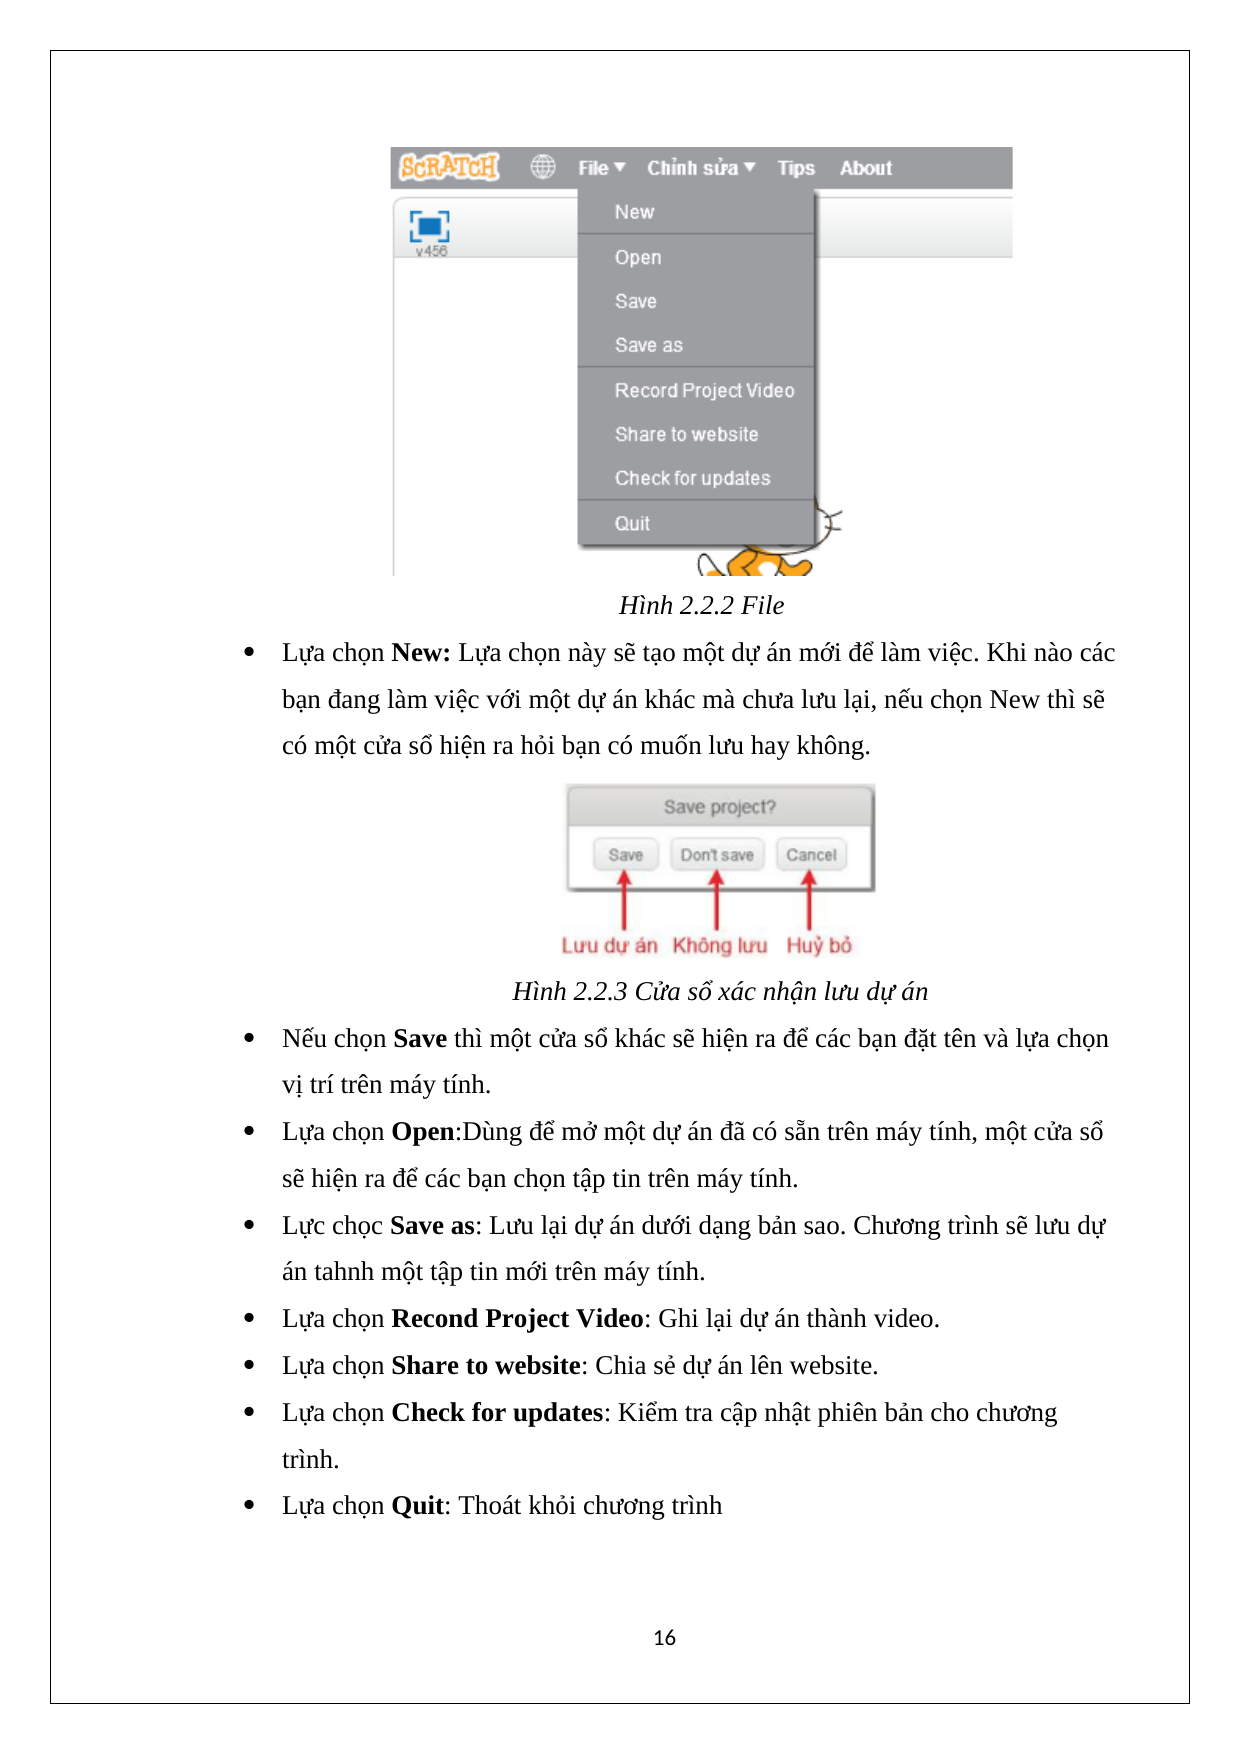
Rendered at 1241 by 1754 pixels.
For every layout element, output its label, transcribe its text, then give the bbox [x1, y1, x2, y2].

list Lựa chọn Recond Project Video: Ghi lại dự án thành video. [244, 1302, 1122, 1333]
picture [390, 147, 1013, 576]
list Nếu chọn Save thì một cửa sổ khác sẽ hiện ra để các bạn đặt tên và lựa chọn vị trí trên máy tính. [244, 1022, 1122, 1100]
picture [515, 776, 926, 962]
list Lựa chọn Open:Dùng để mở một dự án đã có sẵn trên máy tính, một cửa sổ sẽ hiện ra để các bạn chọn tập tin trên máy tính. [244, 1115, 1122, 1193]
list Lựa chọn New: Lựa chọn này sẽ tạo một dự án mới để làm việc. Khi nào các bạn đang làm việc với một dự án khác mà chưa lưu lại, nếu chọn New thì sẽ có một cửa sổ hiện ra hỏi bạn có muốn lưu hay không. [244, 636, 1122, 761]
text Hình 2.2.2 File [207, 589, 1122, 621]
list Lựa chọn Quit: Thoát khỏi chương trình [244, 1489, 1122, 1521]
list Lựa chọn Share to website: Chia sẻ dự án lên website. [244, 1349, 1122, 1380]
text Hình 2.2.3 Cửa sổ xác nhận lưu dự án [319, 975, 1122, 1006]
list Lực chọc Save as: Lưu lại dự án dưới dạng bản sao. Chương trình sẽ lưu dự án tahnh một tập tin mới trên máy tính. [244, 1209, 1122, 1287]
list Lựa chọn Check for updates: Kiểm tra cập nhật phiên bản cho chương trình. [244, 1396, 1122, 1474]
